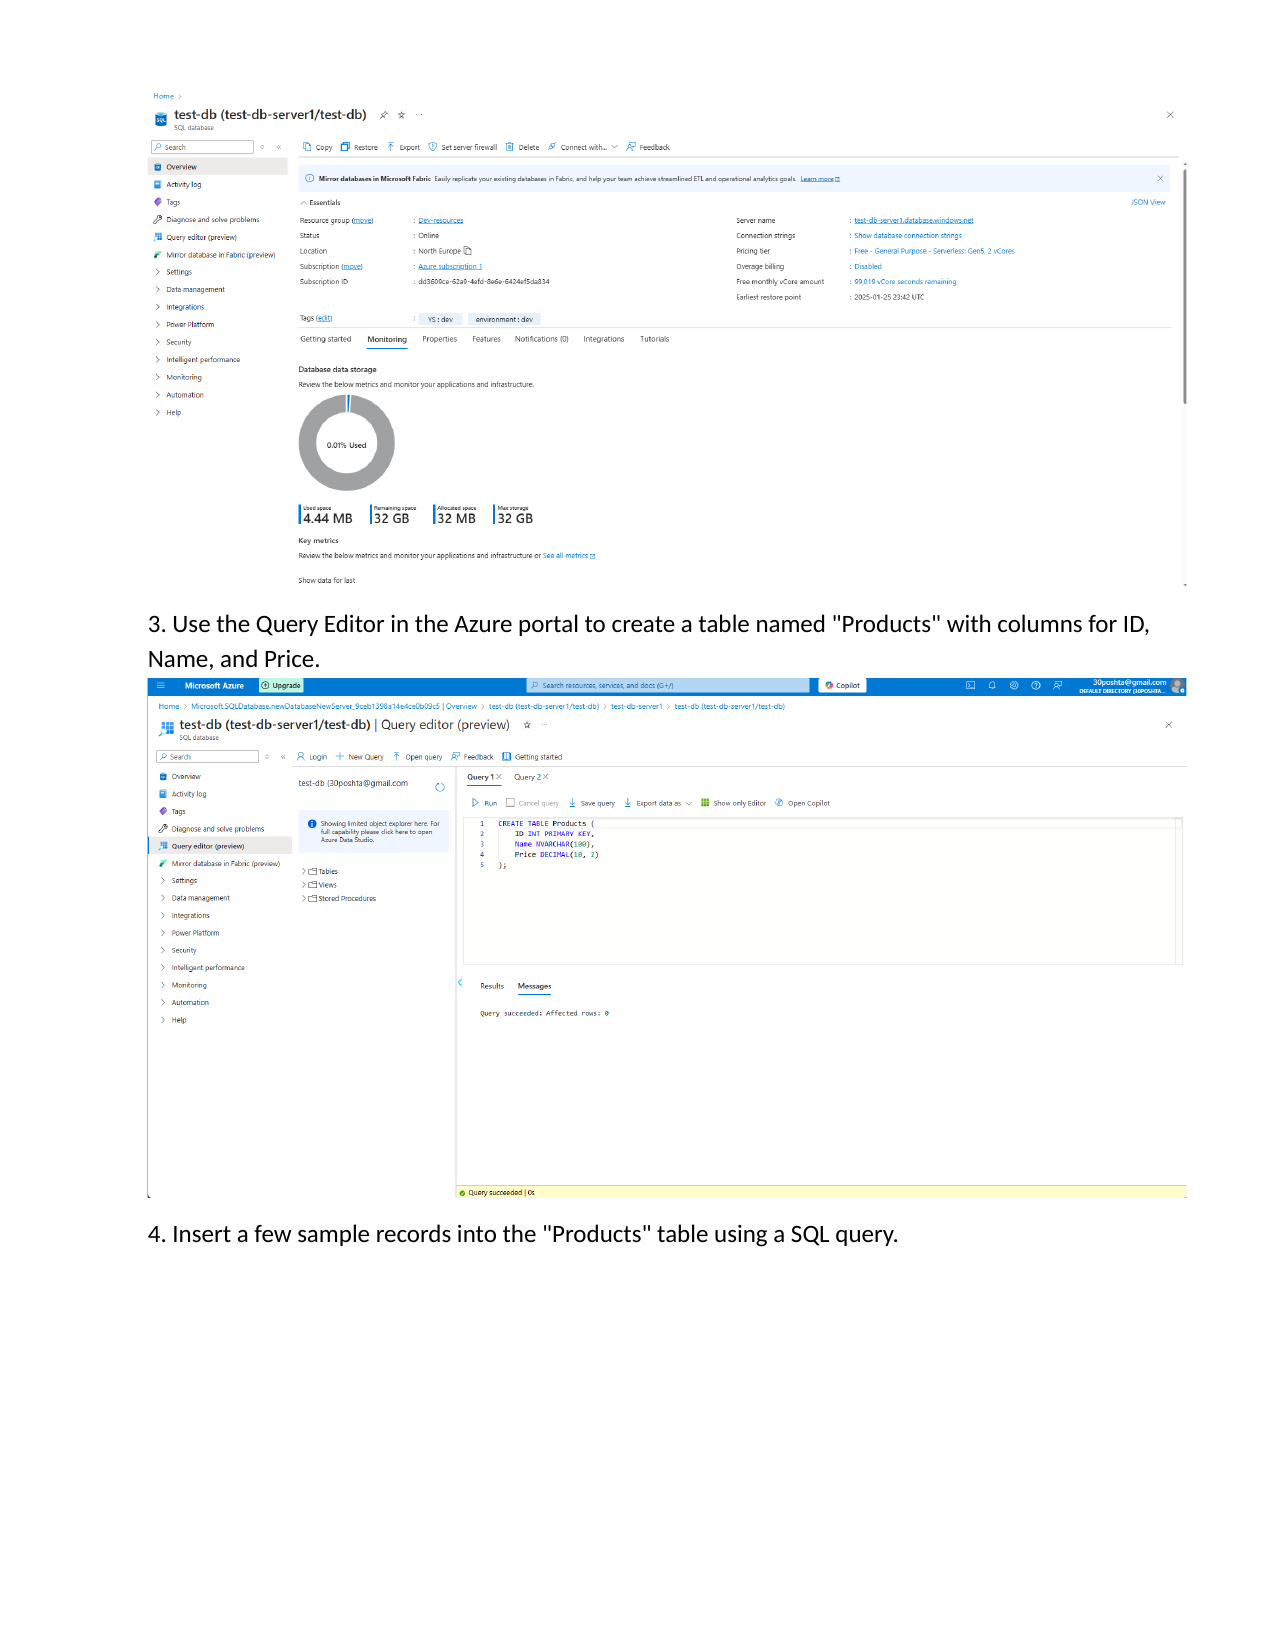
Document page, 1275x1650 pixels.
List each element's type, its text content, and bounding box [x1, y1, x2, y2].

picture [147, 88, 1187, 588]
picture [147, 678, 1187, 1198]
text 4. Insert a few sample records into the "Products" table using a SQL query. [148, 1219, 1186, 1249]
text 3. Use the Query Editor in the Azure portal to create a table named "Products" with columns for ID, Name, and Price. [148, 608, 1186, 678]
